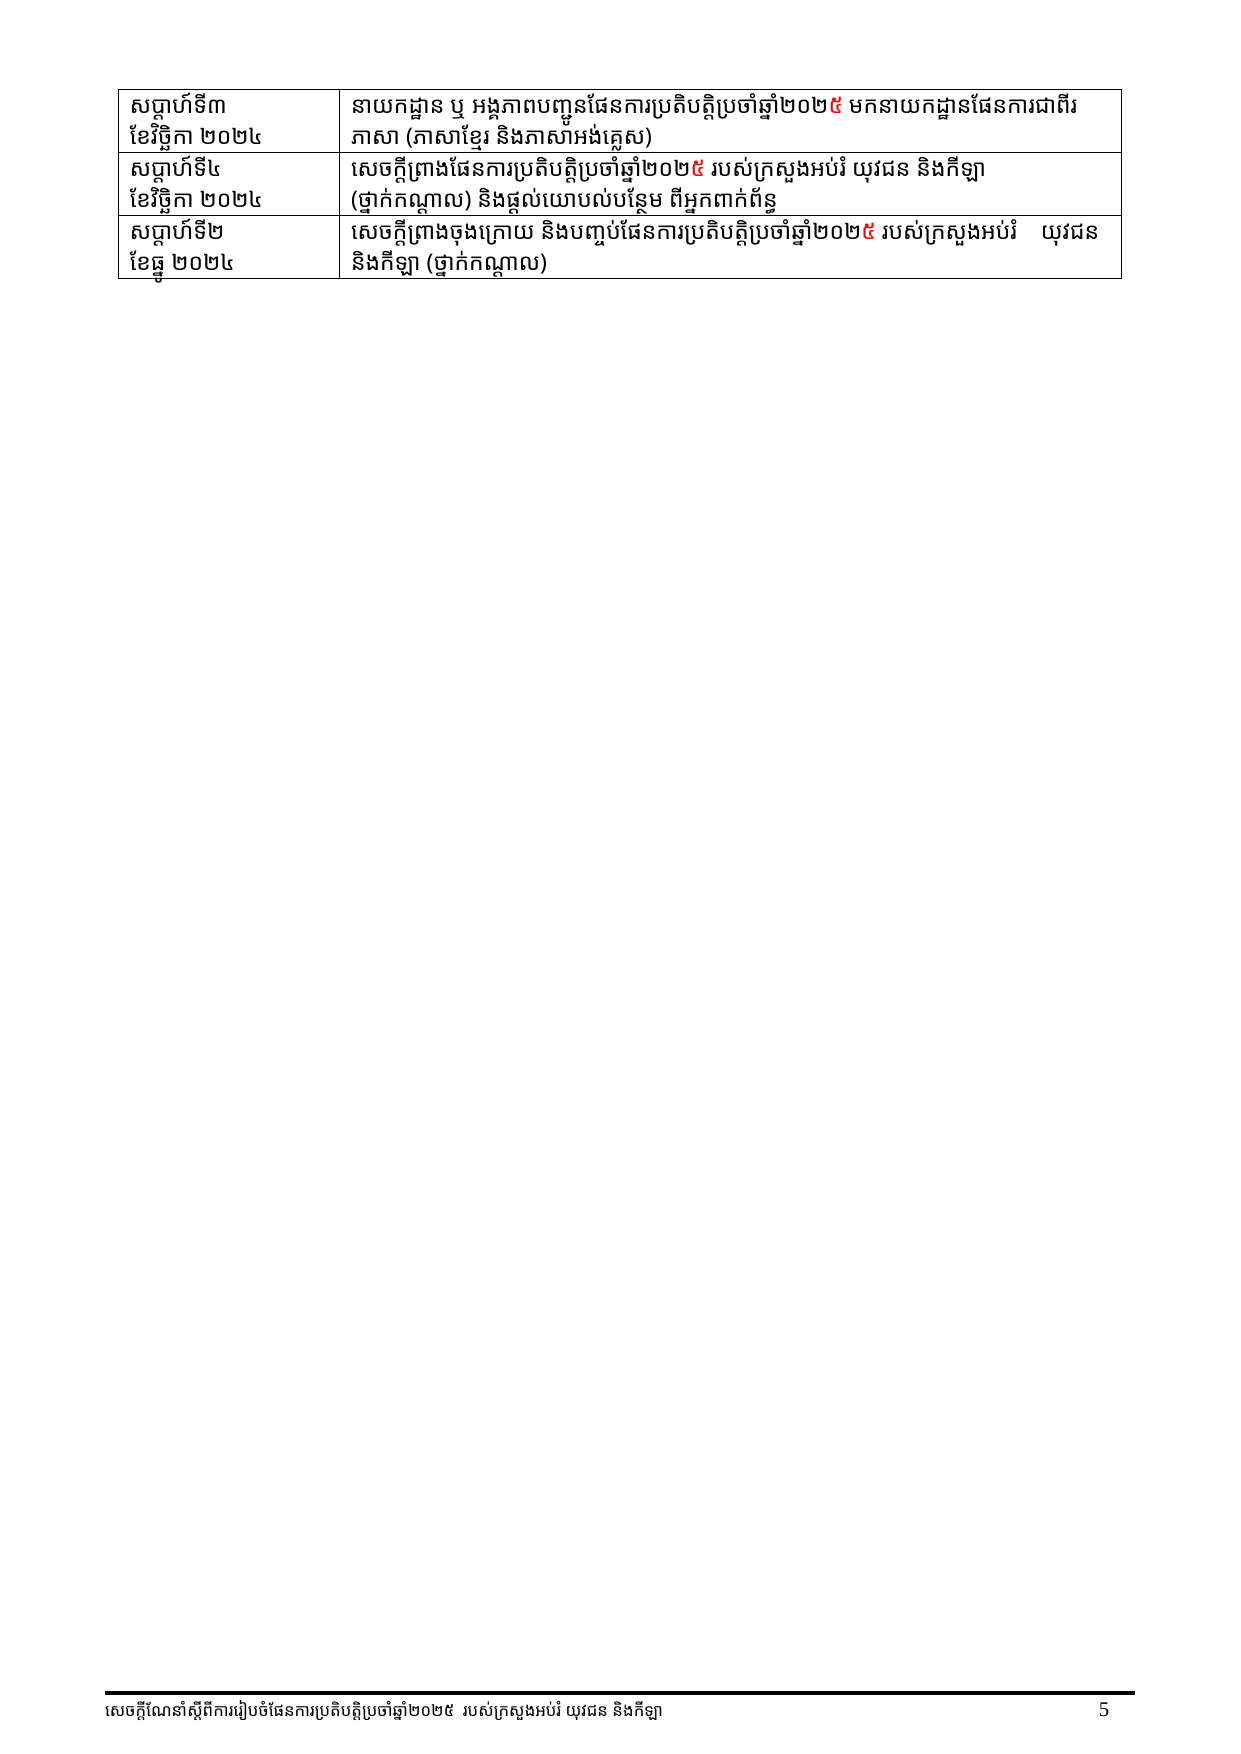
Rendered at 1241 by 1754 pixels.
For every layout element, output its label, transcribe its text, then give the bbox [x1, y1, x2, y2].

table_cell នាយកដ្ឋាន ឬ អង្គភាពបញ្ជូនផែនការប្រតិបត្តិប្រចាំឆ្នាំ២០២៥ មកនាយកដ្ឋានផែនការ​ជាពីរភាសា (ភាសាខ្មែរ និងភាសាអង់គ្លេស) [340, 90, 1121, 152]
table_cell សប្តាហ៍ទី៤ ខែវិច្ឆិកា ២០២៤ [119, 153, 339, 214]
table_cell សេចក្តីព្រាងផែនការប្រតិបត្តិប្រចាំឆ្នាំ២០២៥ របស់ក្រសួងអប់រំ យុវជន និងកីឡា (ថ្នាក់កណ្ដាល) និងផ្ដល់យោបល់បន្ថែម ពីអ្នកពាក់ព័ន្ធ [340, 153, 1121, 214]
table_cell សប្តាហ៍ទី៣ ខែវិច្ឆិកា ២០២៤ [119, 90, 339, 152]
table_cell សេចក្តីព្រាងចុងក្រោយ​ និងបញ្ចប់ផែនការប្រតិបត្តិប្រចាំឆ្នាំ២០២៥ របស់ក្រសួងអប់រំ យុវជន និងកីឡា (ថ្នាក់កណ្ដាល) [340, 216, 1121, 278]
table_cell សប្តាហ៍ទី២ ខែធ្នូ ២០២៤ [119, 216, 339, 278]
